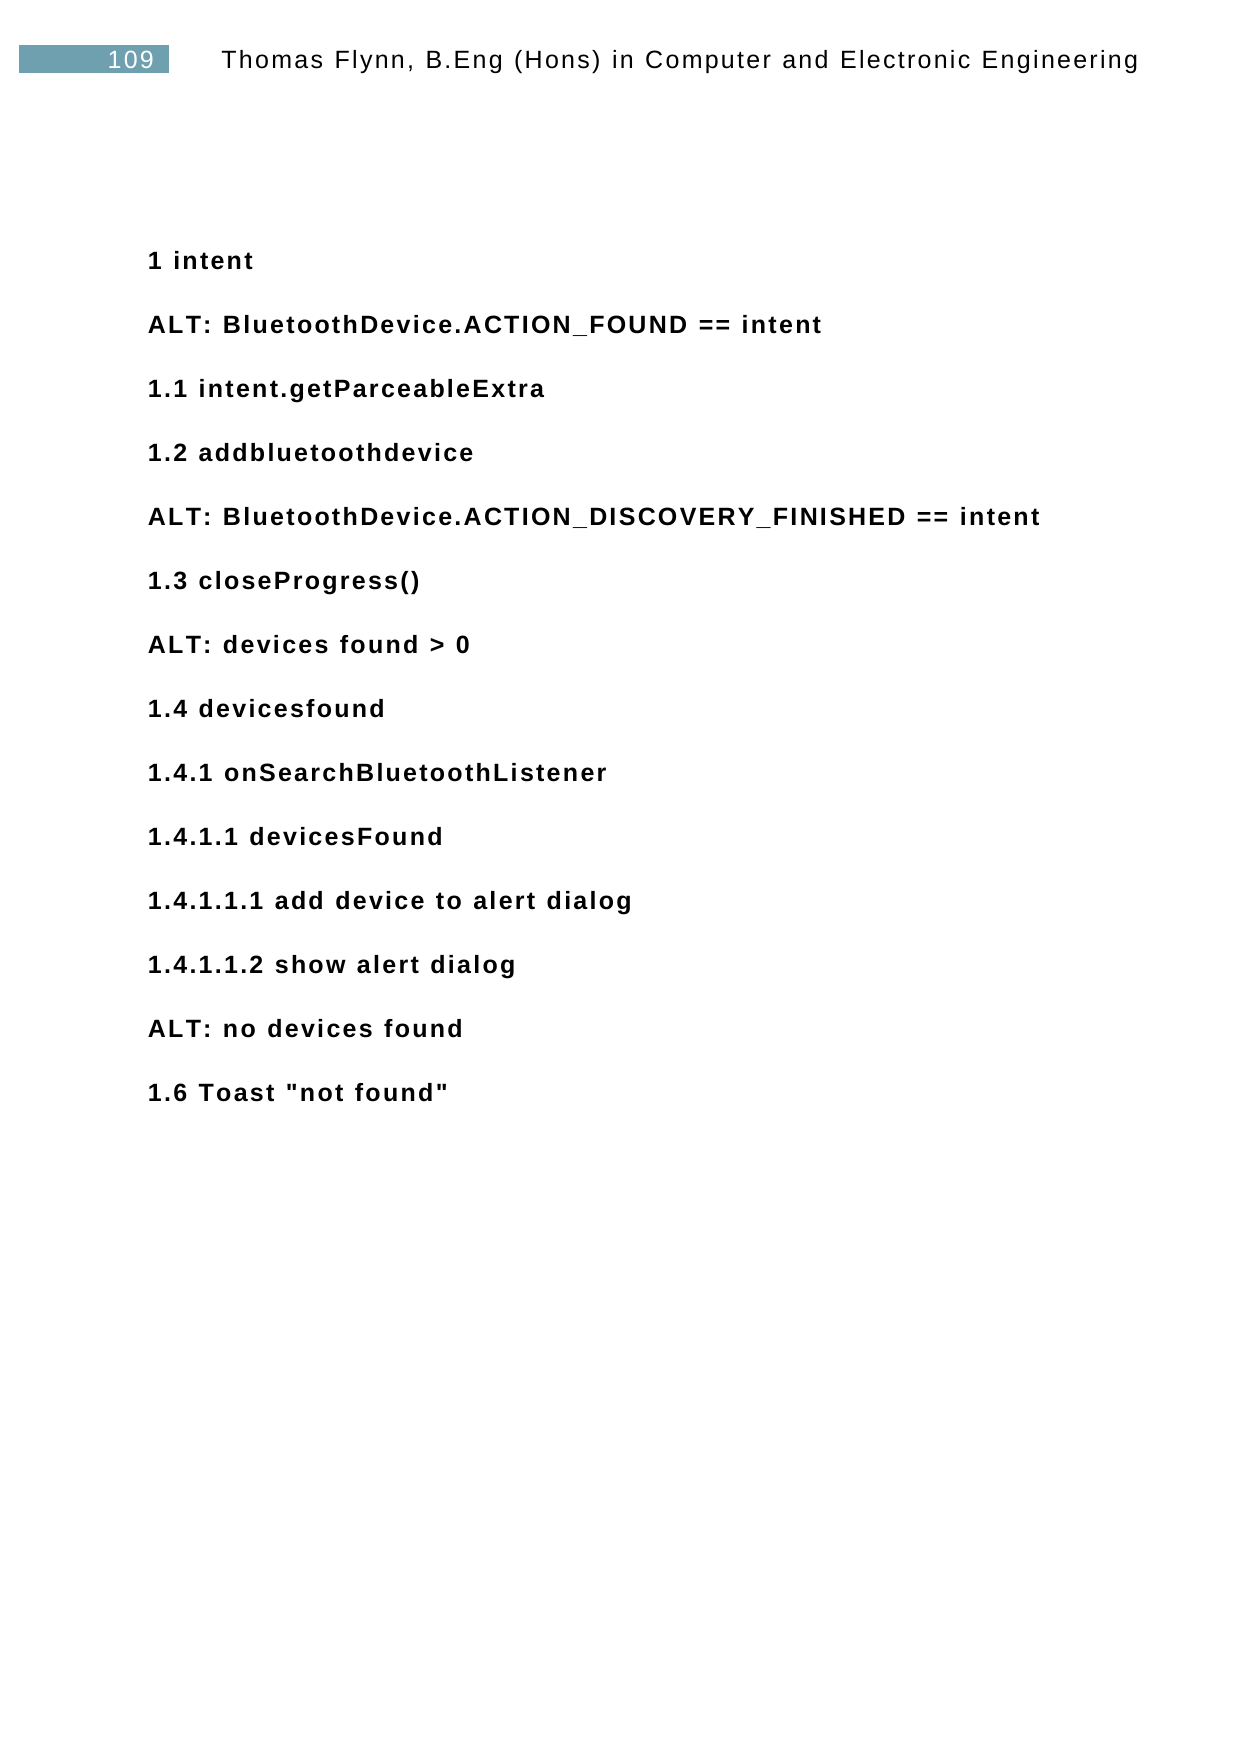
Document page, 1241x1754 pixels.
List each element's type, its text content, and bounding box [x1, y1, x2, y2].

text ALT: BluetoothDevice.ACTION_DISCOVERY_FINISHED == intent [148, 502, 1122, 531]
text ALT: devices found > 0 [148, 630, 1122, 658]
text 1.3 closeProgress() [148, 566, 1122, 594]
text 1.1 intent.getParceableExtra [148, 374, 1122, 403]
text 1.4.1 onSearchBluetoothListener [148, 758, 1122, 786]
text 1.4 devicesfound [148, 694, 1122, 722]
text ALT: BluetoothDevice.ACTION_FOUND == intent [148, 310, 1122, 339]
text 1.2 addbluetoothdevice [148, 438, 1122, 467]
text 1.4.1.1.1 add device to alert dialog [148, 886, 1122, 914]
text ALT: no devices found [148, 1013, 1122, 1042]
text 1.4.1.1 devicesFound [148, 822, 1122, 850]
text 1.4.1.1.2 show alert dialog [148, 949, 1122, 978]
text 1 intent [148, 246, 1122, 275]
text 1.6 Toast "not found" [148, 1077, 1122, 1106]
